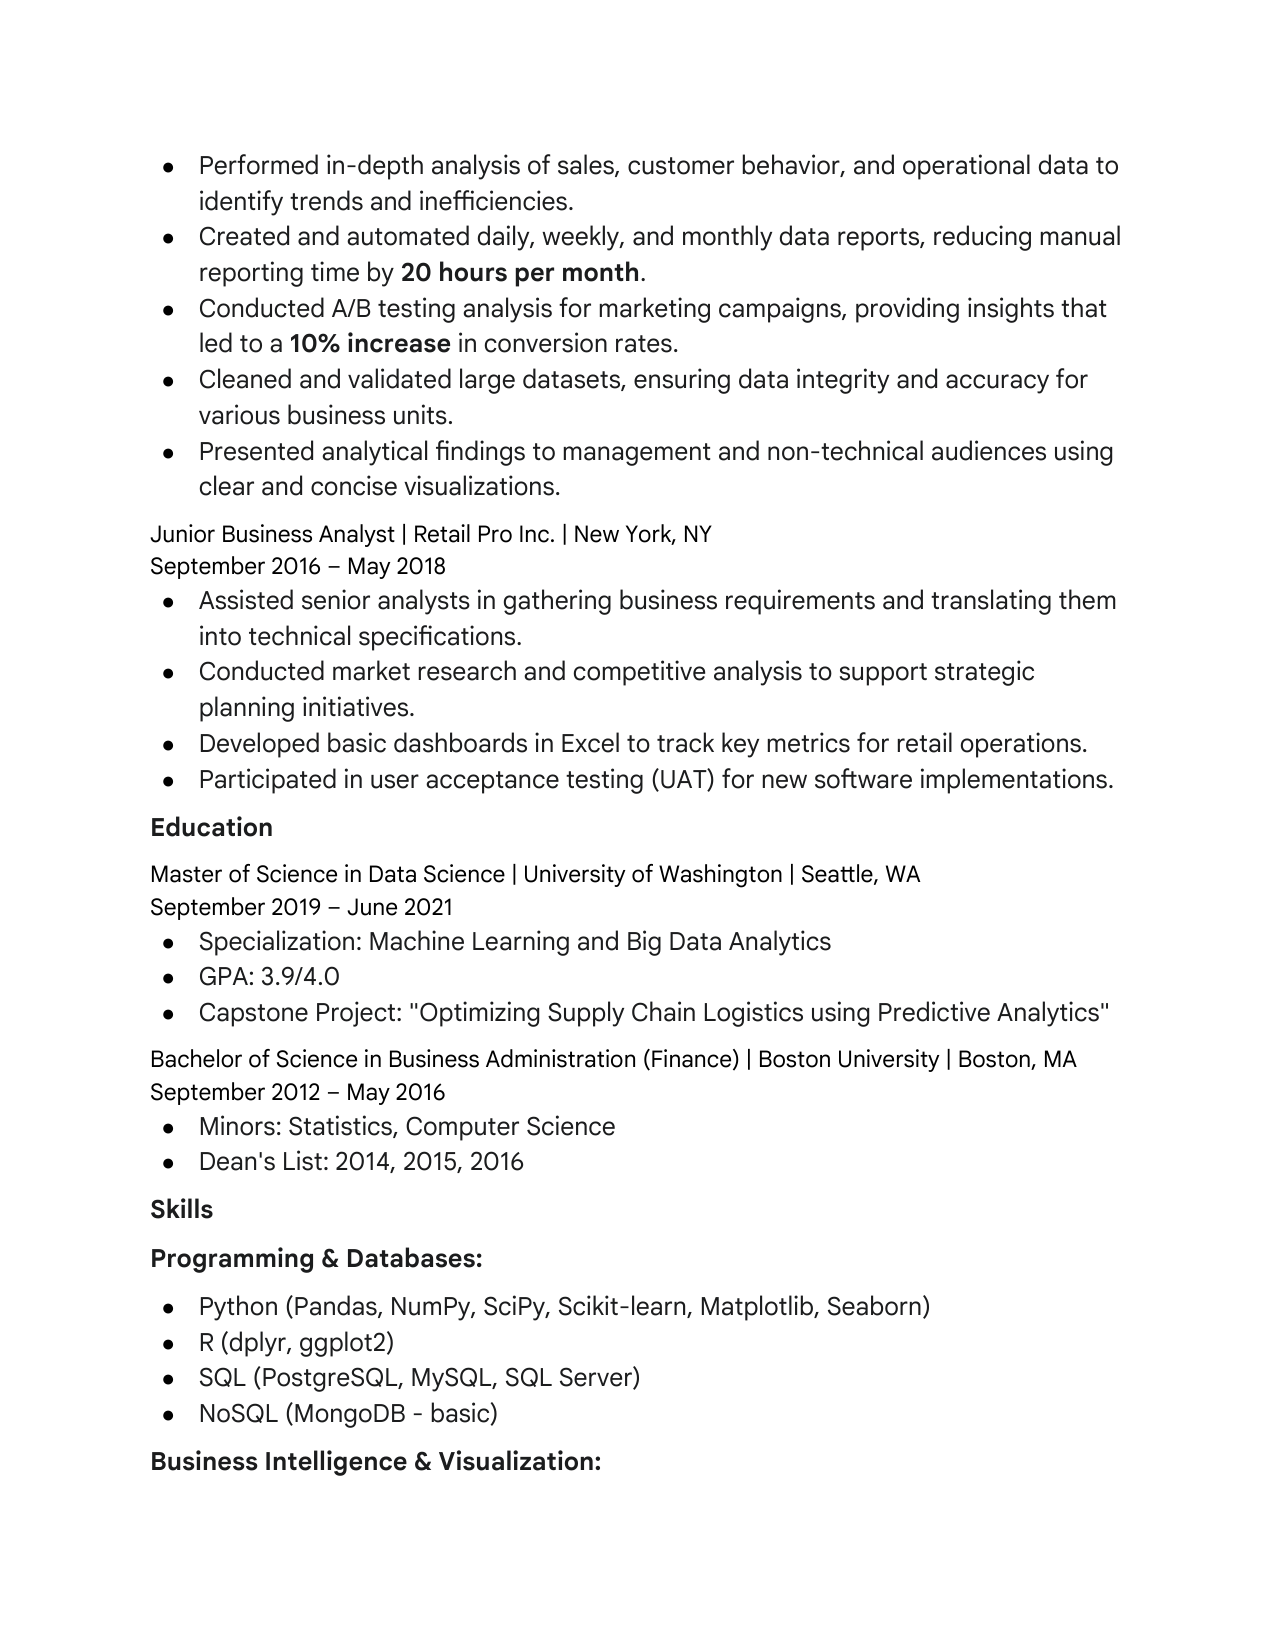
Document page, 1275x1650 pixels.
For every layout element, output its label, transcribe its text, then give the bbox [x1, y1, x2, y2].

list Cleaned and validated large datasets, ensuring data integrity and accuracy for various business units. [161, 364, 1125, 431]
list NoSQL (MongoDB - basic) [161, 1398, 1125, 1430]
list Capstone Project: "Optimizing Supply Chain Logistics using Predictive Analytics" [161, 997, 1125, 1028]
text September 2019 – June 2021 [150, 893, 1125, 922]
list Assisted senior analysts in gathering business requirements and translating them into technical specifications. [161, 585, 1125, 652]
list Developed basic dashboards in Excel to track key metrics for retail operations. [161, 728, 1125, 759]
text Junior Business Analyst | Retail Pro Inc. | New York, NY [150, 520, 1125, 548]
list Performed in-depth analysis of sales, customer behavior, and operational data to identify trends and inefficiencies. [161, 150, 1125, 217]
list Dean's List: 2014, 2015, 2016 [161, 1147, 1125, 1178]
text Business Intelligence & Visualization: [150, 1447, 1125, 1478]
list Python (Pandas, NumPy, SciPy, Scikit-learn, Matplotlib, Seaborn) [161, 1291, 1125, 1323]
list Presented analytical findings to management and non-technical audiences using clear and concise visualizations. [161, 436, 1125, 503]
list Specialization: Machine Learning and Big Data Analytics [161, 926, 1125, 957]
text September 2012 – May 2016 [150, 1078, 1125, 1107]
subtitle Skills [150, 1195, 1125, 1226]
text Programming & Databases: [150, 1243, 1125, 1274]
list Conducted A/B testing analysis for marketing campaigns, providing insights that led to a 10% increase in conversion rates. [161, 293, 1125, 360]
text Bachelor of Science in Business Administration (Finance) | Boston University | Boston, MA [150, 1045, 1125, 1074]
list R (dplyr, ggplot2) [161, 1327, 1125, 1358]
list Participated in user acceptance testing (UAT) for new software implementations. [161, 764, 1125, 795]
list SQL (PostgreSQL, MySQL, SQL Server) [161, 1363, 1125, 1394]
list Minors: Statistics, Computer Science [161, 1111, 1125, 1142]
text September 2016 – May 2018 [150, 552, 1125, 581]
subtitle Education [150, 812, 1125, 843]
list GPA: 3.9/4.0 [161, 961, 1125, 993]
list Created and automated daily, weekly, and monthly data reports, reducing manual reporting time by 20 hours per month. [161, 221, 1125, 288]
text Master of Science in Data Science | University of Washington | Seattle, WA [150, 860, 1125, 889]
list Conducted market research and competitive analysis to support strategic planning initiatives. [161, 657, 1125, 724]
